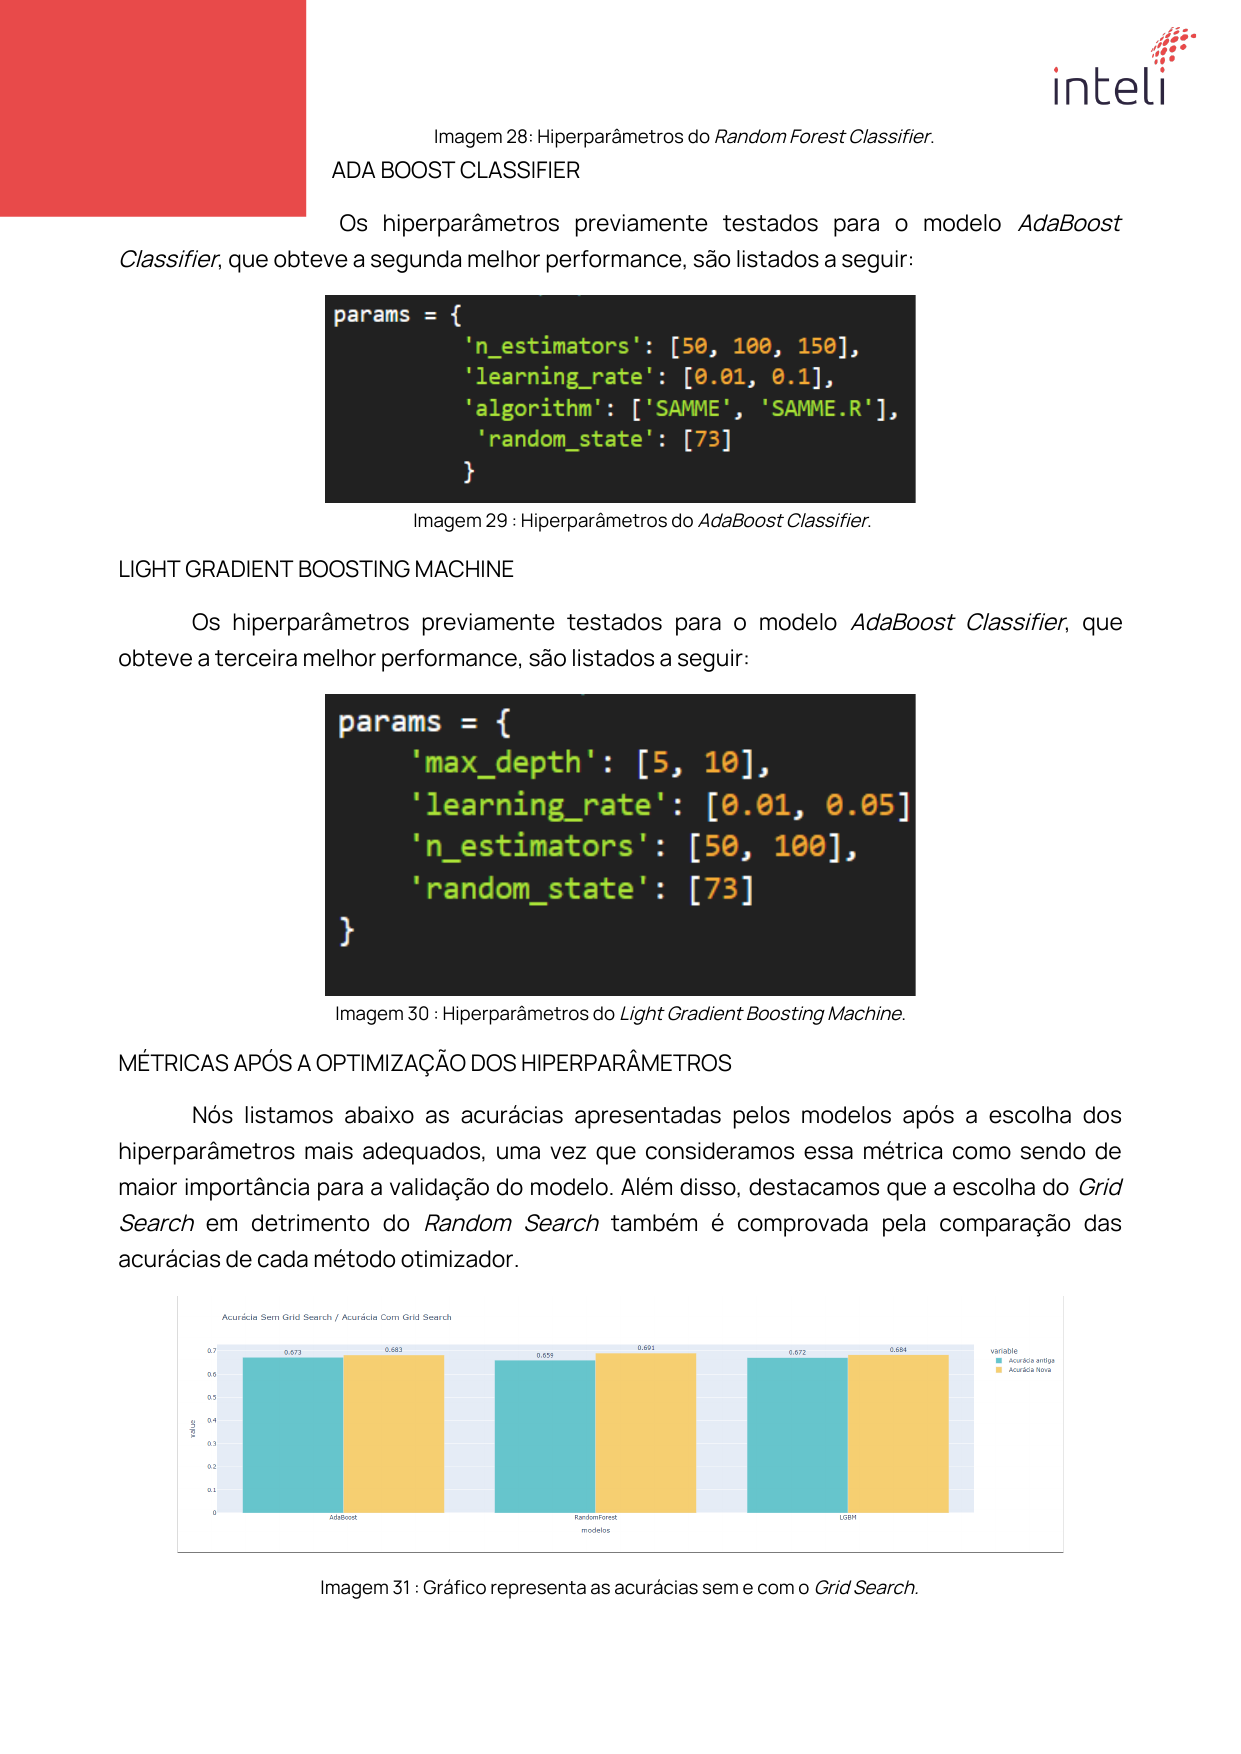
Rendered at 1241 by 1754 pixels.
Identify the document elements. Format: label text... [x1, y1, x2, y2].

text Imagem 29 : Hiperparâmetros do AdaBoost Classifier. [118, 507, 1123, 533]
picture [177, 1296, 1064, 1553]
text Imagem 28: Hiperparâmetros do Random Forest Classifier. [118, 124, 1123, 149]
text Os hiperparâmetros previamente testados para o modelo AdaBoost Classifier, que obteve a segunda melhor performance, são listados a seguir: [118, 207, 1123, 274]
text Imagem 30 : Hiperparâmetros do Light Gradient Boosting Machine. [118, 1000, 1123, 1026]
picture [0, 0, 307, 217]
text LIGHT GRADIENT BOOSTING MACHINE [118, 553, 1123, 584]
text Imagem 31 : Gráfico representa as acurácias sem e com o Grid Search. [118, 1574, 1123, 1600]
text Os hiperparâmetros previamente testados para o modelo AdaBoost Classifier, que obteve a terceira melhor performance, são listados a seguir: [118, 606, 1123, 673]
text ADA BOOST CLASSIFIER [118, 154, 1123, 186]
picture [325, 295, 916, 503]
picture [1054, 27, 1197, 105]
picture [325, 694, 916, 996]
text Nós listamos abaixo as acurácias apresentadas pelos modelos após a escolha dos hiperparâmetros mais adequados, uma vez que consideramos essa métrica como sendo de maior importância para a validação do modelo. Além disso, destacamos que a escolha do Grid Search em detrimento do Random Search também é comprovada pela comparação das acurácias de cada método otimizador. [118, 1099, 1123, 1275]
text MÉTRICAS APÓS A OPTIMIZAÇÃO DOS HIPERPARÂMETROS [118, 1046, 1123, 1078]
